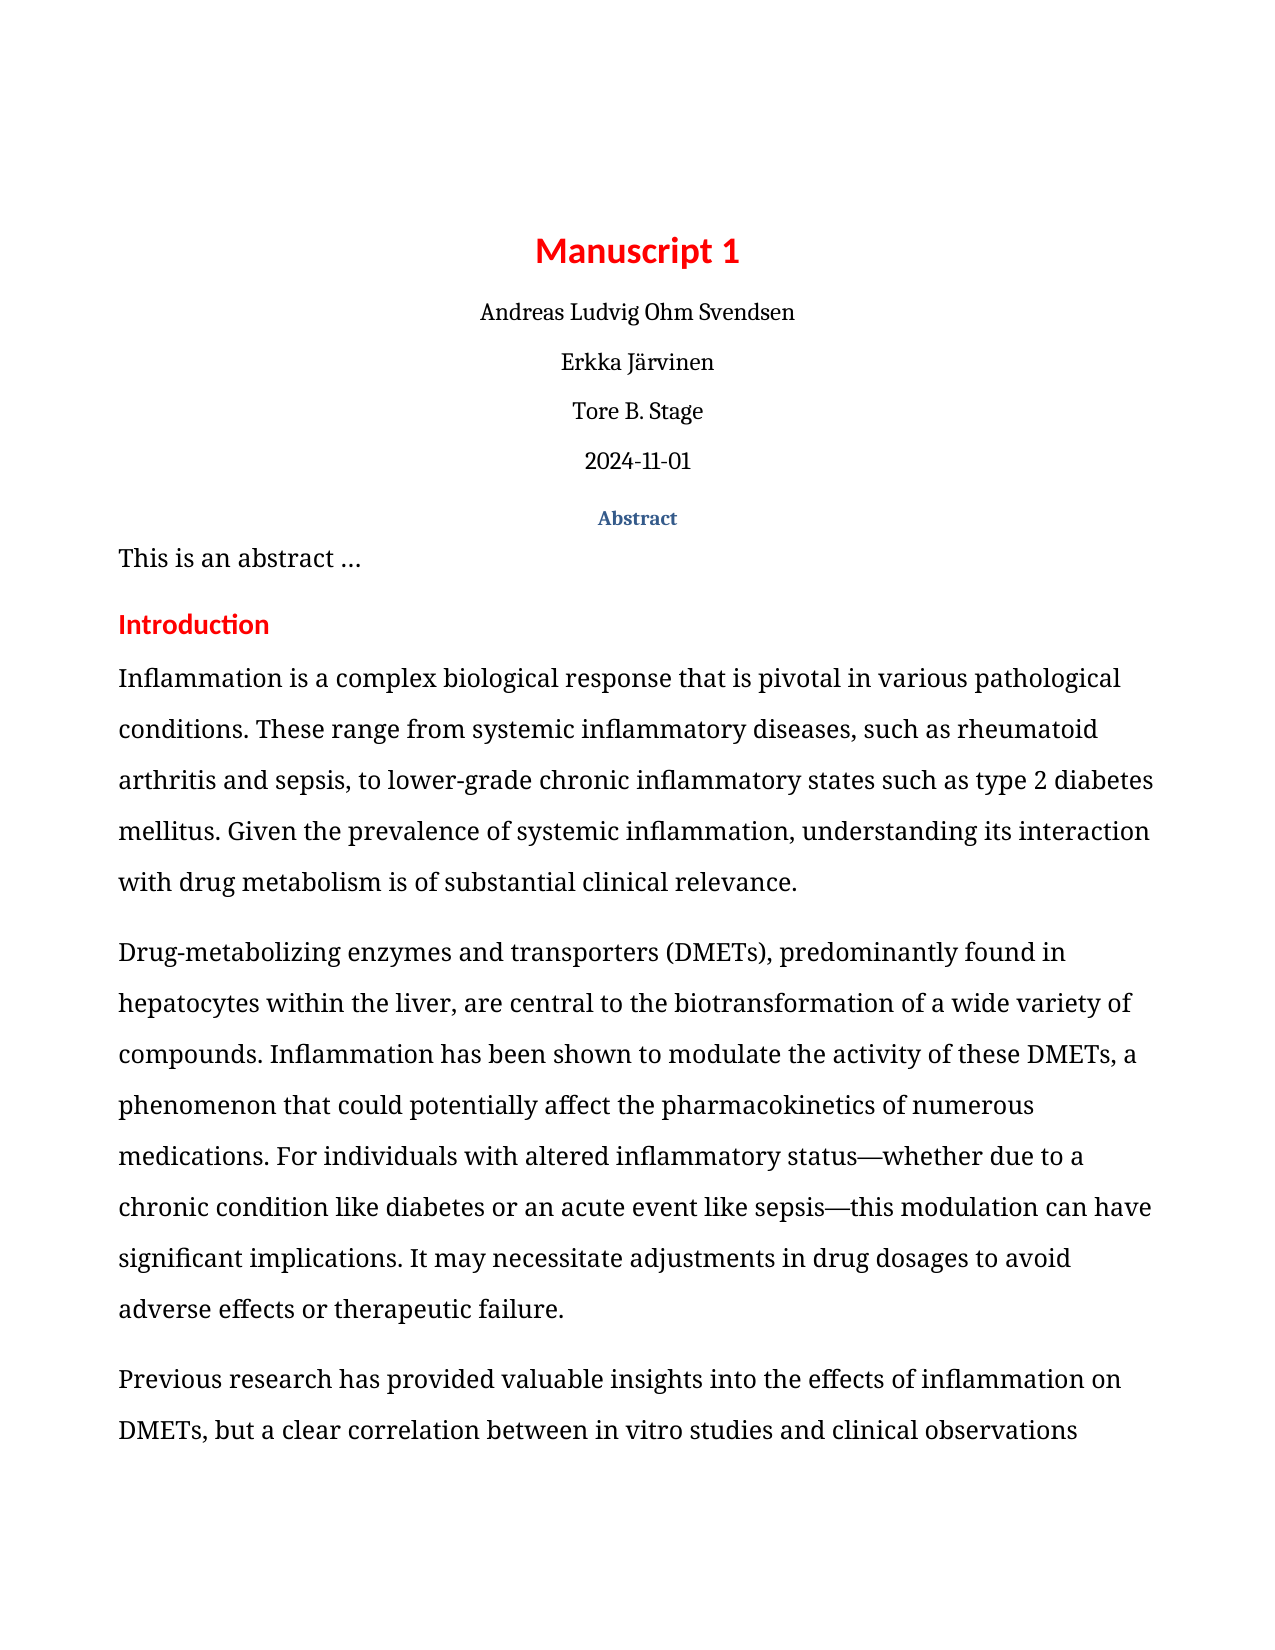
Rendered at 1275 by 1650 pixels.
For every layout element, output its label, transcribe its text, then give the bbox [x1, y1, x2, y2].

title Abstract [118, 507, 1157, 531]
subtitle Introduction [118, 606, 1157, 642]
text Tore B. Stage [118, 397, 1157, 426]
title Manuscript 1 [118, 227, 1157, 273]
text 2024-11-01 [118, 447, 1157, 476]
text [118, 1362, 1157, 1447]
text Drug-metabolizing enzymes and transporters (DMETs), predominantly found in hepatocytes within the liver, are central to the biotransformation of a wide variety of compounds. Inflammation has been shown to modulate the activity of these DMETs, a phenomenon that could potentially affect the pharmacokinetics of numerous medications. For individuals with altered inflammatory status—whether due to a chronic condition like diabetes or an acute event like sepsis—this modulation can have significant implications. It may necessitate adjustments in drug dosages to avoid adverse effects or therapeutic failure. [118, 935, 1157, 1326]
text Andreas Ludvig Ohm Svendsen [118, 298, 1157, 327]
text Erkka Järvinen [118, 348, 1157, 376]
text Inflammation is a complex biological response that is pivotal in various pathological conditions. These range from systemic inflammatory diseases, such as rheumatoid arthritis and sepsis, to lower-grade chronic inflammatory states such as type 2 diabetes mellitus. Given the prevalence of systemic inflammation, understanding its interaction with drug metabolism is of substantial clinical relevance. [118, 661, 1157, 899]
text This is an abstract … [118, 541, 1157, 575]
